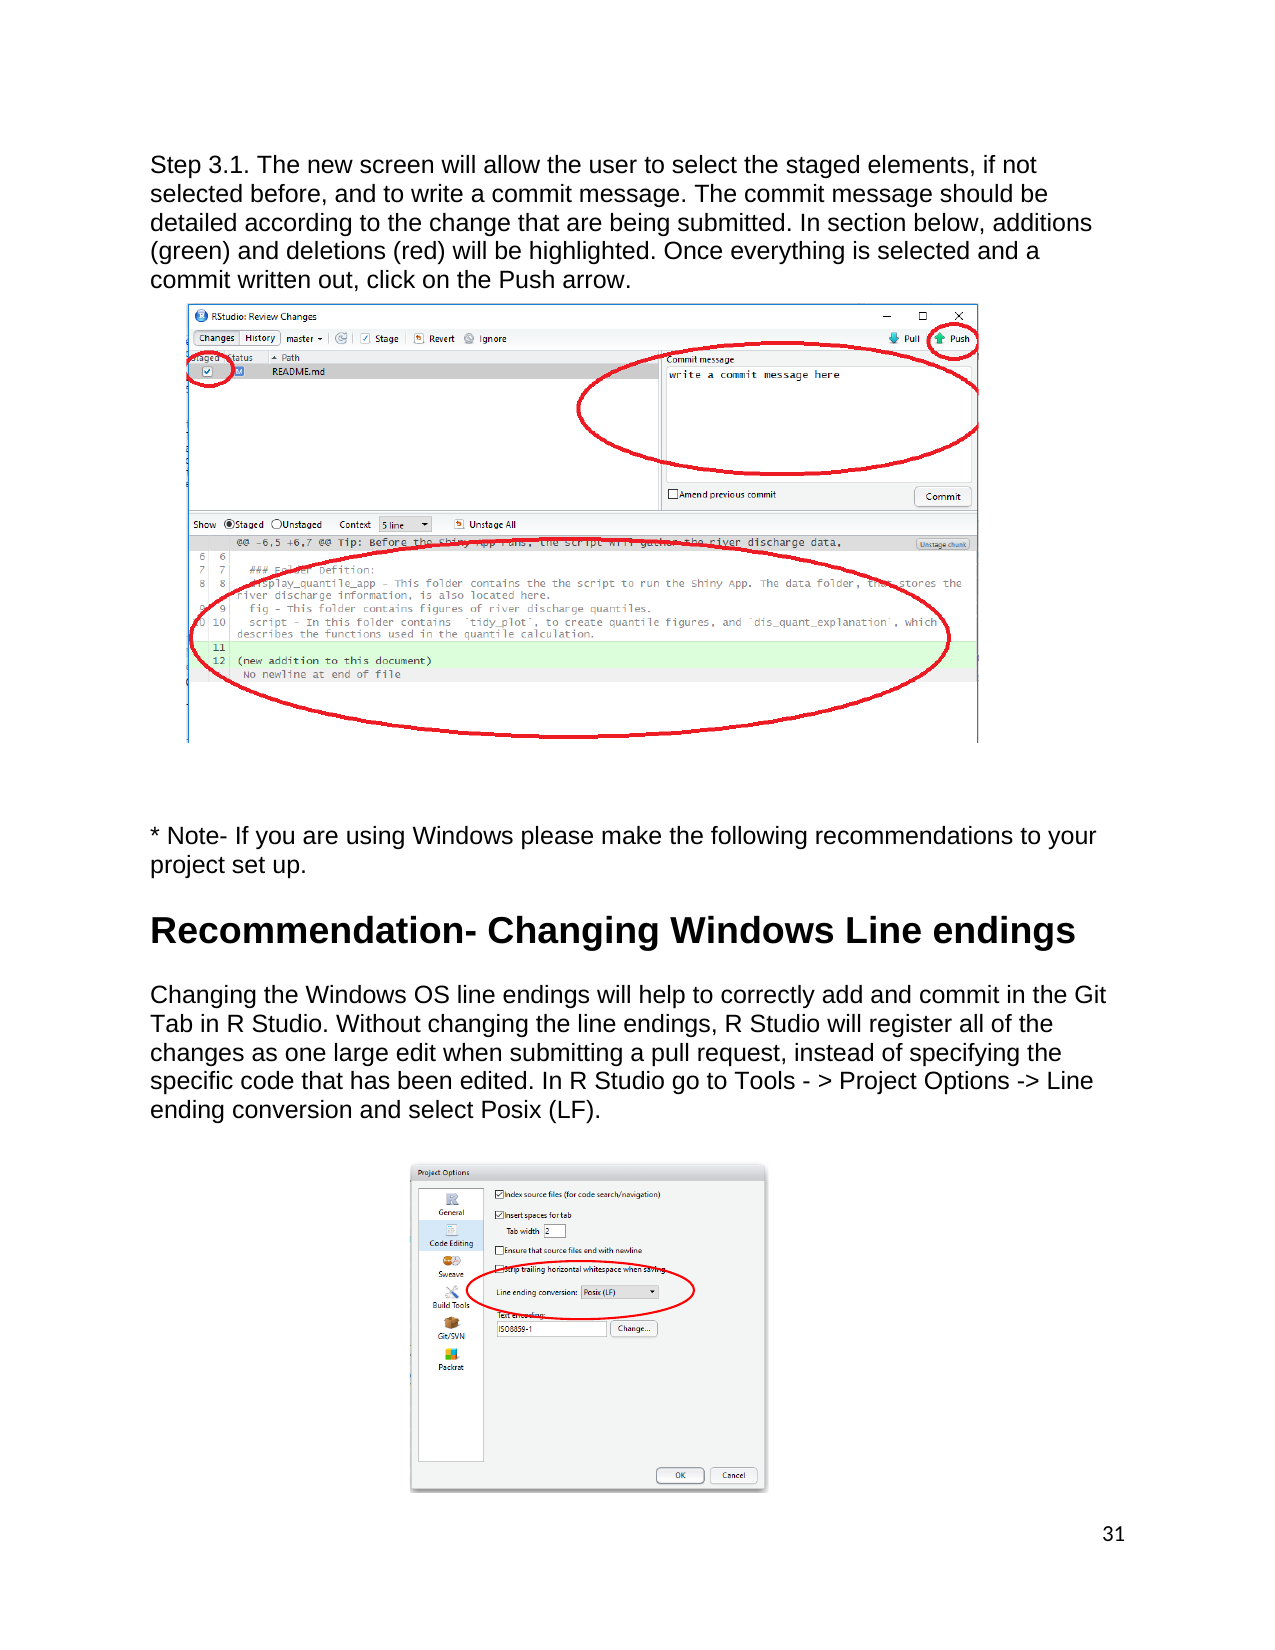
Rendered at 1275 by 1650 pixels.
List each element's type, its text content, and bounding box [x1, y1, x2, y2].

picture [409, 1155, 769, 1493]
text Step 3.1. The new screen will allow the user to select the staged elements, if not selected before, and to write a commit message. The commit message should be detailed according to the change that are being submitted. In section below, additions (green) and deletions (red) will be highlighted. Once everything is selected and a commit written out, click on the Push arrow. [150, 150, 1125, 294]
text Changing the Windows OS line endings will help to correctly add and commit in the Git Tab in R Studio. Without changing the line endings, R Studio will register all of the changes as one large edit when submitting a pull request, instead of specifying the specific code that has been edited. In R Studio go to Tools - > Project Options -> Line ending conversion and select Posix (LF). [150, 980, 1125, 1124]
subtitle Recommendation- Changing Windows Line endings [150, 908, 1125, 951]
picture [186, 303, 979, 743]
text * Note- If you are using Windows please make the following recommendations to your project set up. [150, 821, 1125, 879]
